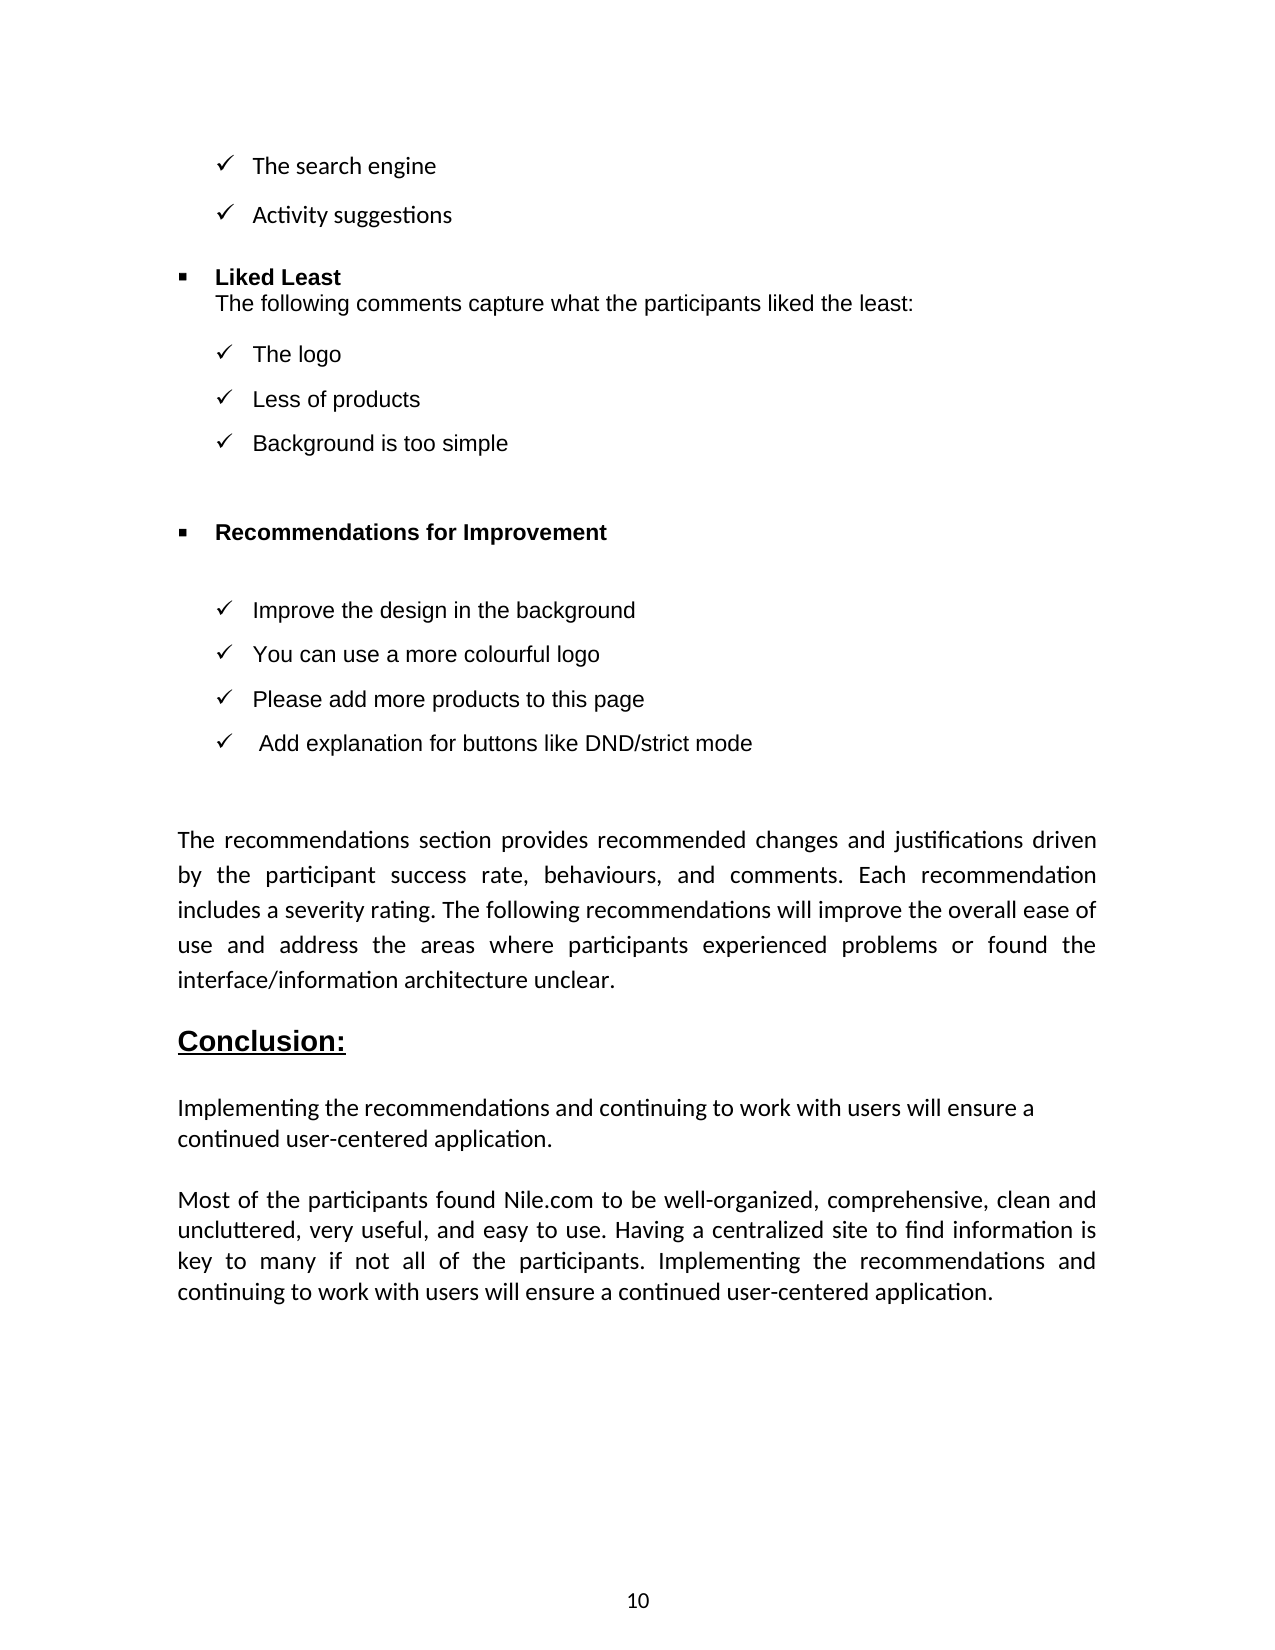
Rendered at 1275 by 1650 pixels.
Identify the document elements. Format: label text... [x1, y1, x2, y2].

list Please add more products to this page [215, 686, 1098, 712]
text The following comments capture what the participants liked the least: [215, 290, 1098, 316]
list Liked Least [177, 263, 1098, 290]
text Implementing the recommendations and continuing to work with users will ensure a continued user-centered application. [177, 1092, 1098, 1153]
list Background is too simple [215, 430, 1098, 456]
list The logo [215, 341, 1098, 367]
list Activity suggestions [215, 199, 1098, 229]
text Most of the participants found Nile.com to be well-organized, comprehensive, clean and uncluttered, very useful, and easy to use. Having a centralized site to find information is key to many if not all of the participants. Implementing the recommendations and continuing to work with users will ensure a continued user-centered application. [177, 1184, 1098, 1306]
list Add explanation for buttons like DND/strict mode [215, 730, 1098, 757]
list The search engine [215, 150, 1098, 181]
list Less of products [215, 386, 1098, 412]
list Recommendations for Improvement [177, 519, 1098, 546]
text Conclusion: [177, 1024, 1098, 1057]
list Improve the design in the background [215, 597, 1098, 623]
list You can use a more colourful logo [215, 641, 1098, 668]
text The recommendations section provides recommended changes and justifications driven by the participant success rate, behaviours, and comments. Each recommendation includes a severity rating. The following recommendations will improve the overall ease of use and address the areas where participants experienced problems or found the interface/information architecture unclear. [177, 824, 1098, 994]
